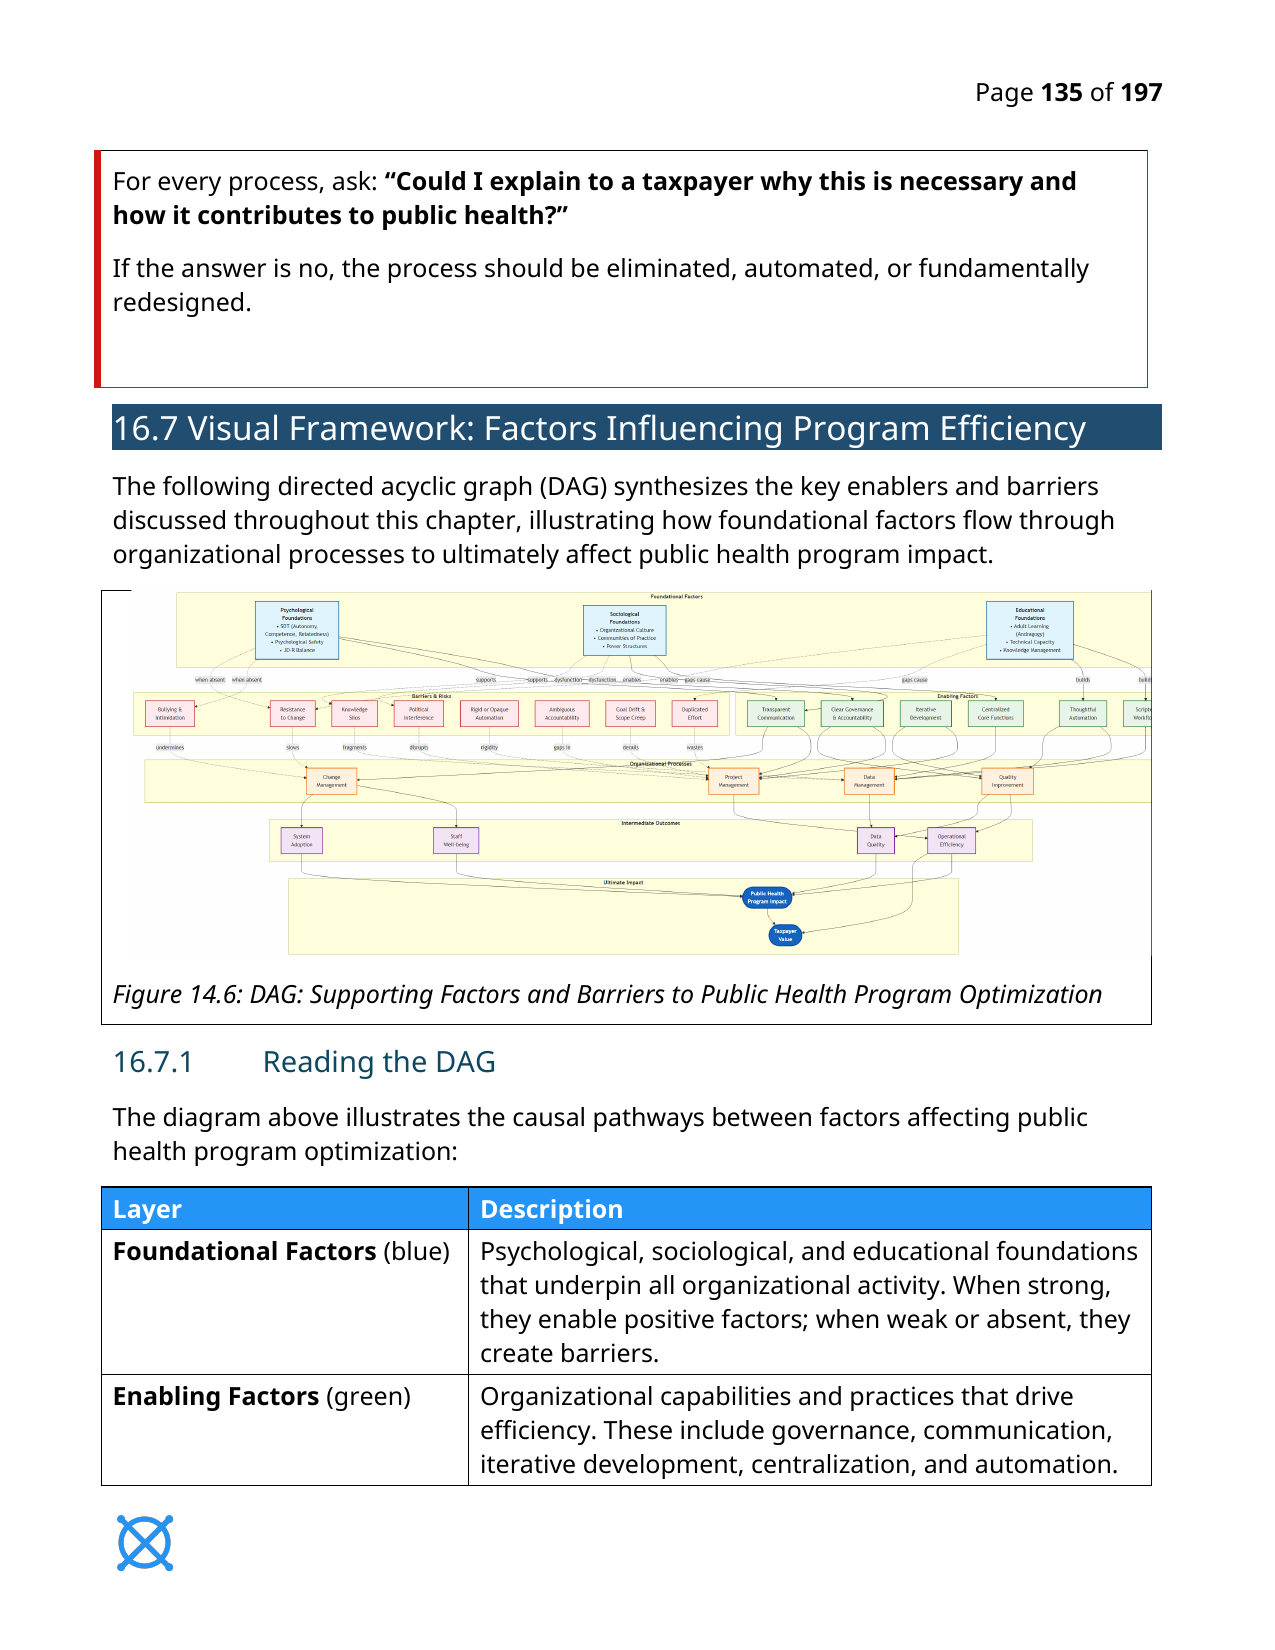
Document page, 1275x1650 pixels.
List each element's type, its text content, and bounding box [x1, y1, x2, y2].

subtitle Reading the DAG [112, 1041, 1162, 1081]
text The following directed acyclic graph (DAG) synthesizes the key enablers and barriers discussed throughout this chapter, illustrating how foundational factors flow through organizational processes to ultimately affect public health program impact. [112, 469, 1162, 571]
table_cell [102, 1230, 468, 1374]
picture [131, 590, 1152, 956]
text The diagram above illustrates the causal pathways between factors affecting public health program optimization: [112, 1099, 1162, 1168]
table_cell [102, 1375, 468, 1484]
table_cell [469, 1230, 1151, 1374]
subtitle Visual Framework: Factors Influencing Program Efficiency [112, 404, 1162, 450]
picture [112, 1511, 177, 1575]
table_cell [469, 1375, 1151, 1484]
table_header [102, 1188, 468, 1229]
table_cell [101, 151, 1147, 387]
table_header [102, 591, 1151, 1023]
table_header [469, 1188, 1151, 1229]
